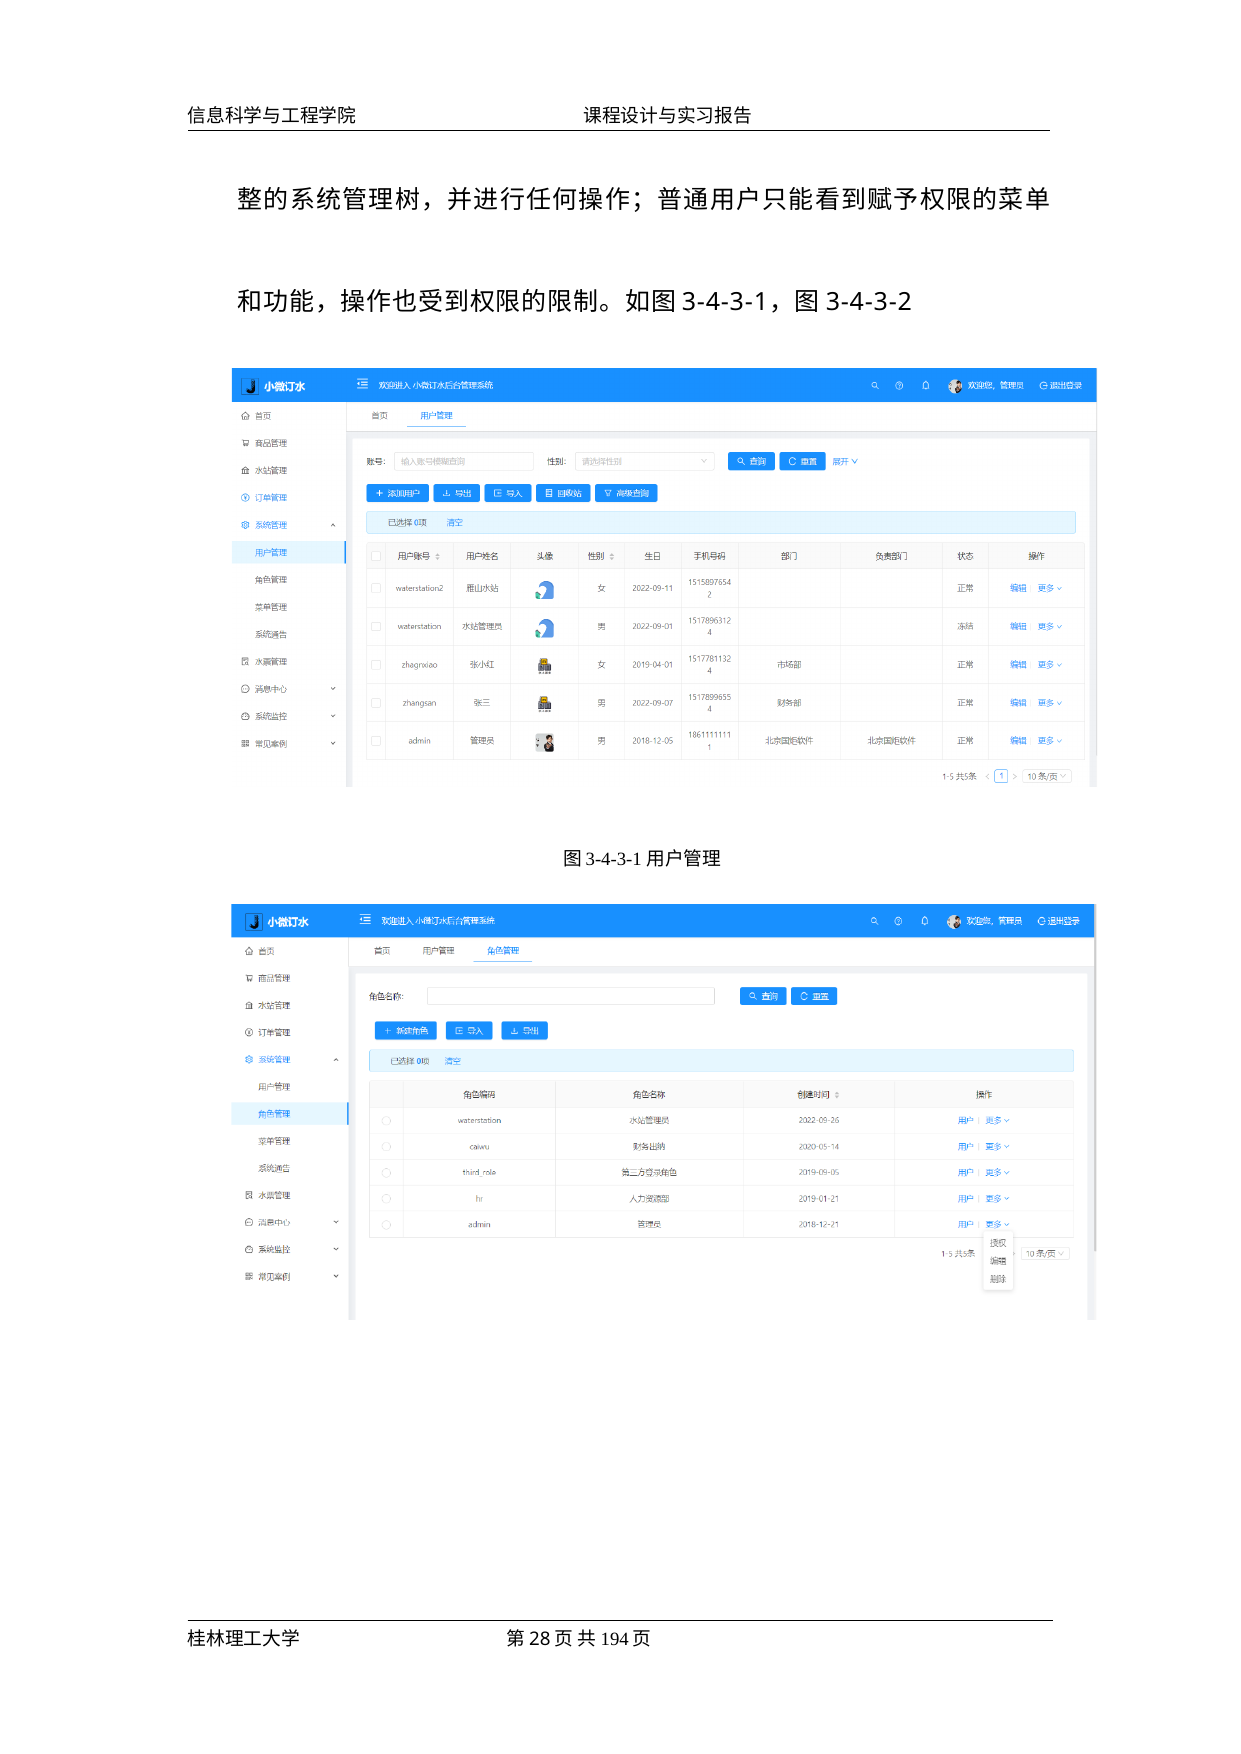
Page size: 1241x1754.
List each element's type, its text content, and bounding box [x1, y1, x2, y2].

picture [231, 904, 1097, 1320]
text 图3-4-3-1 用户管理 [231, 840, 1053, 874]
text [237, 164, 1053, 334]
